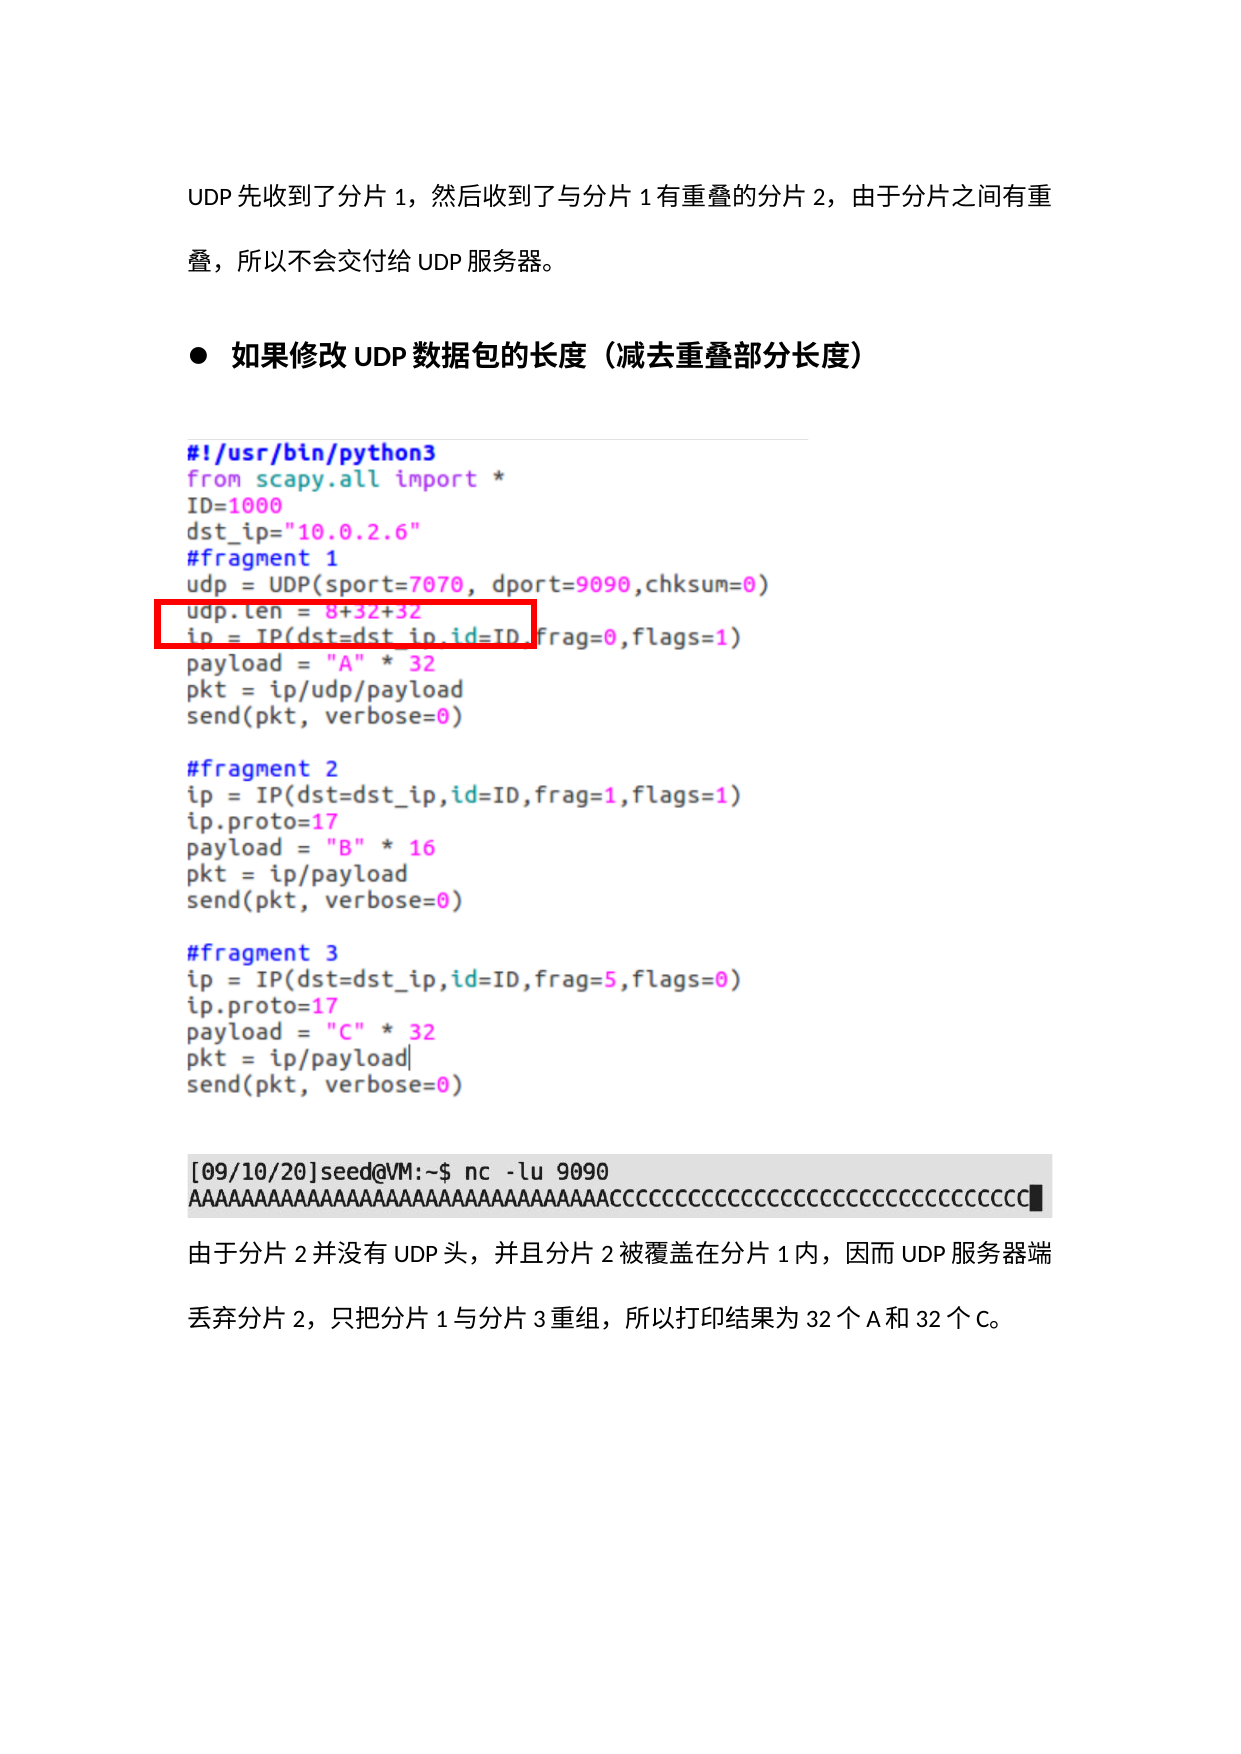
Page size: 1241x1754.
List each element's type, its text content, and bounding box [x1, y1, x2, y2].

picture [187, 439, 809, 1129]
text UDP先收到了分片1，然后收到了与分片1有重叠的分片2，由于分片之间有重叠，所以不会交付给UDP服务器。 [187, 162, 1053, 292]
picture [187, 605, 531, 643]
picture [187, 1154, 1053, 1218]
subtitle 如果修改UDP数据包的长度（减去重叠部分长度） [187, 321, 1053, 386]
text 由于分片2并没有UDP头，并且分片2被覆盖在分片1内，因而UDP服务器端丢弃分片2，只把分片1与分片3重组，所以打印结果为32个A和32个C。 [187, 1219, 1053, 1349]
